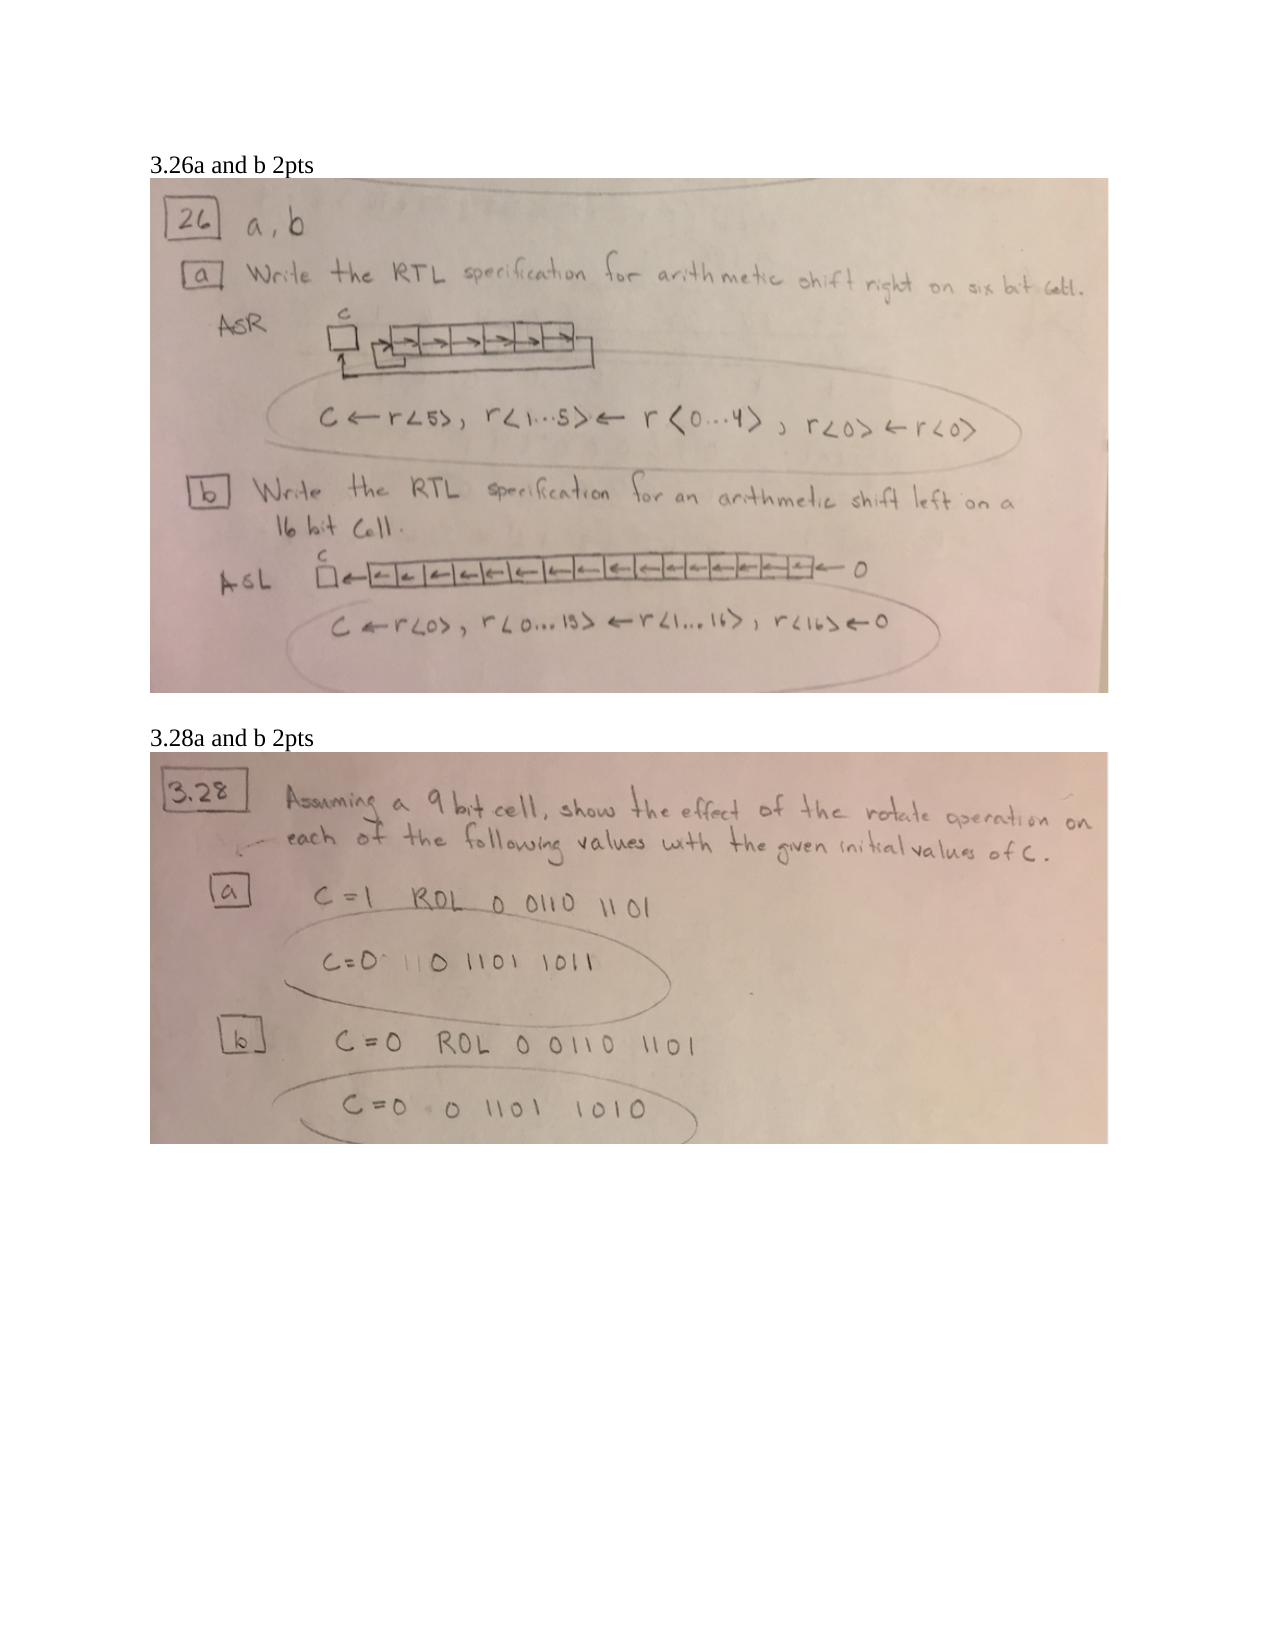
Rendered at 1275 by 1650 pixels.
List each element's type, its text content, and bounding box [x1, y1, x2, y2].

text 3.26a and b 2pts [150, 150, 1125, 179]
picture [150, 178, 1109, 693]
text 3.28a and b 2pts [150, 723, 1125, 752]
picture [150, 752, 1109, 1144]
